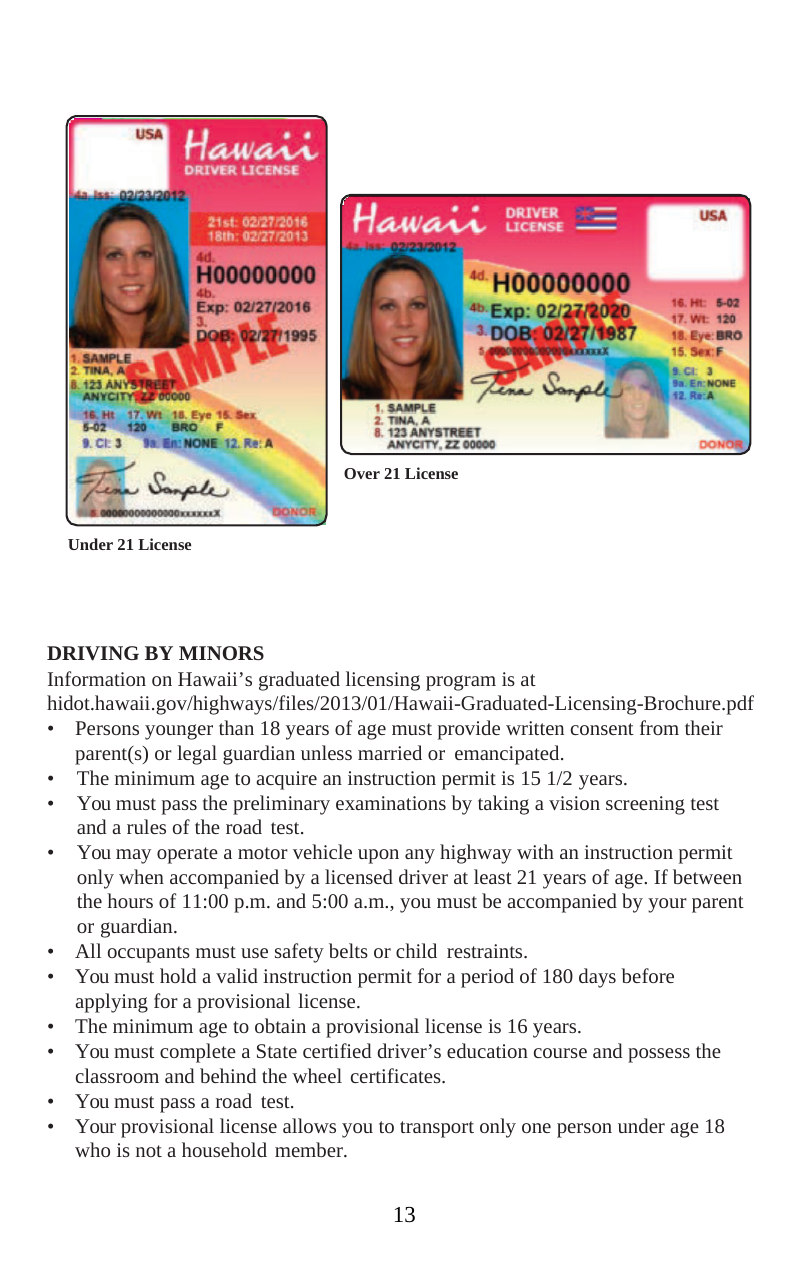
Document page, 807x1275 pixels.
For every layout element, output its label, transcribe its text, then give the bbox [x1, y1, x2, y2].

list You must pass the preliminary examinations by taking a vision screening test and a rules of the road test. [47, 791, 726, 839]
list Your provisional license allows you to transport only one person under age 18 who is not a household member. [47, 1114, 732, 1162]
subtitle DRIVING BY MINORS [47, 641, 802, 665]
text Information on Hawaii’s graduated licensing program is at hidot.hawaii.gov/highways/files/2013/01/Hawaii-Graduated-Licensing-Brochure.pdf [47, 666, 758, 715]
text Over 21 License [342, 464, 461, 483]
list You must pass a road test. [47, 1088, 802, 1113]
list Persons younger than 18 years of age must provide written consent from their parent(s) or legal guardian unless married or emancipated. [47, 716, 729, 765]
picture [68, 118, 325, 524]
list All occupants must use safety belts or child restraints. [47, 939, 802, 963]
list The minimum age to acquire an instruction permit is 15 1/2 years. [47, 766, 802, 789]
list The minimum age to obtain a provisional license is 16 years. [47, 1014, 802, 1038]
text Under 21 License [68, 535, 802, 554]
list You must hold a valid instruction permit for a period of 180 days before applying for a provisional license. [47, 964, 682, 1013]
list You must complete a State certified driver’s education course and possess the classroom and behind the wheel certificates. [47, 1039, 727, 1088]
list You may operate a motor vehicle upon any highway with an instruction permit only when accompanied by a licensed driver at least 21 years of age. If between the hours of 11:00 p.m. and 5:00 a.m., you must be accompanied by your parent or guardian. [47, 840, 751, 938]
picture [343, 196, 749, 453]
